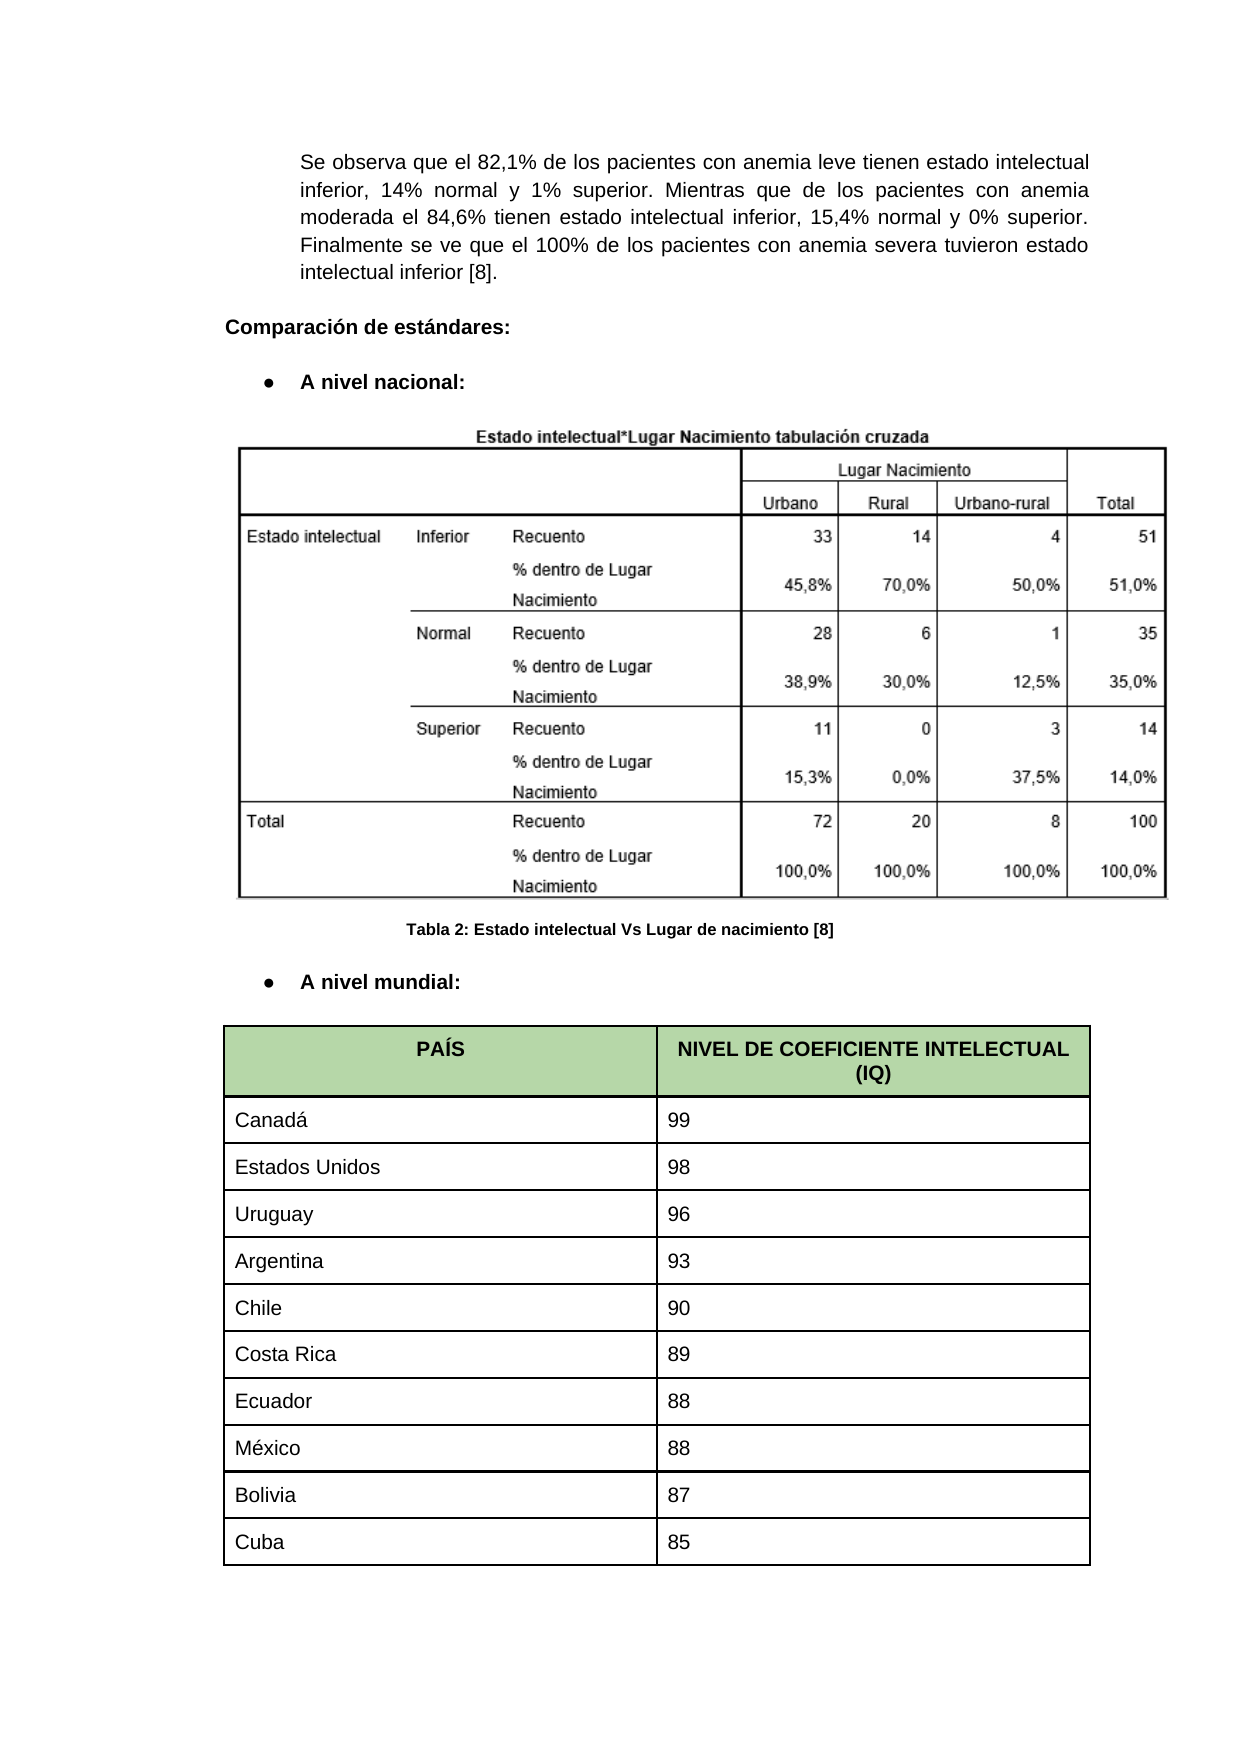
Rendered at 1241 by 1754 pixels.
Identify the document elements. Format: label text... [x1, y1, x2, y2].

table_cell 98 [658, 1144, 1089, 1189]
table_cell 89 [658, 1332, 1089, 1377]
text Tabla 2: Estado intelectual Vs Lugar de nacimiento [8] [150, 920, 1090, 939]
table_cell Cuba [225, 1519, 656, 1564]
table_cell 99 [658, 1098, 1089, 1142]
table_cell 88 [658, 1379, 1089, 1423]
table_cell Argentina [225, 1238, 656, 1283]
table_cell 87 [658, 1473, 1089, 1517]
table_cell Estados Unidos [225, 1144, 656, 1189]
table_cell 88 [658, 1426, 1089, 1470]
text Comparación de estándares: [225, 315, 1090, 339]
text Se observa que el 82,1% de los pacientes con anemia leve tienen estado intelectual inferior, 14% normal y 1% superior. Mientras que de los pacientes con anemia moderada el 84,6% tienen estado intelectual inferior, 15,4% normal y 0% superior. Finalmente se ve que el 100% de los pacientes con anemia severa tuvieron estado intelectual inferior [8]. [300, 150, 1090, 284]
table_cell México [225, 1426, 656, 1470]
table_cell 85 [658, 1519, 1089, 1564]
table_cell 96 [658, 1191, 1089, 1236]
table_cell Ecuador [225, 1379, 656, 1423]
table_cell Uruguay [225, 1191, 656, 1236]
list A nivel nacional: [262, 370, 1090, 394]
table_cell 90 [658, 1285, 1089, 1330]
table_header NIVEL DE COEFICIENTE INTELECTUAL (IQ) [658, 1027, 1089, 1095]
table_cell Bolivia [225, 1473, 656, 1517]
table_cell Canadá [225, 1098, 656, 1142]
table_header PAÍS [225, 1027, 656, 1095]
table_cell Costa Rica [225, 1332, 656, 1377]
picture [235, 423, 1169, 900]
table_cell Chile [225, 1285, 656, 1330]
table_cell 93 [658, 1238, 1089, 1283]
list A nivel mundial: [262, 969, 1090, 993]
